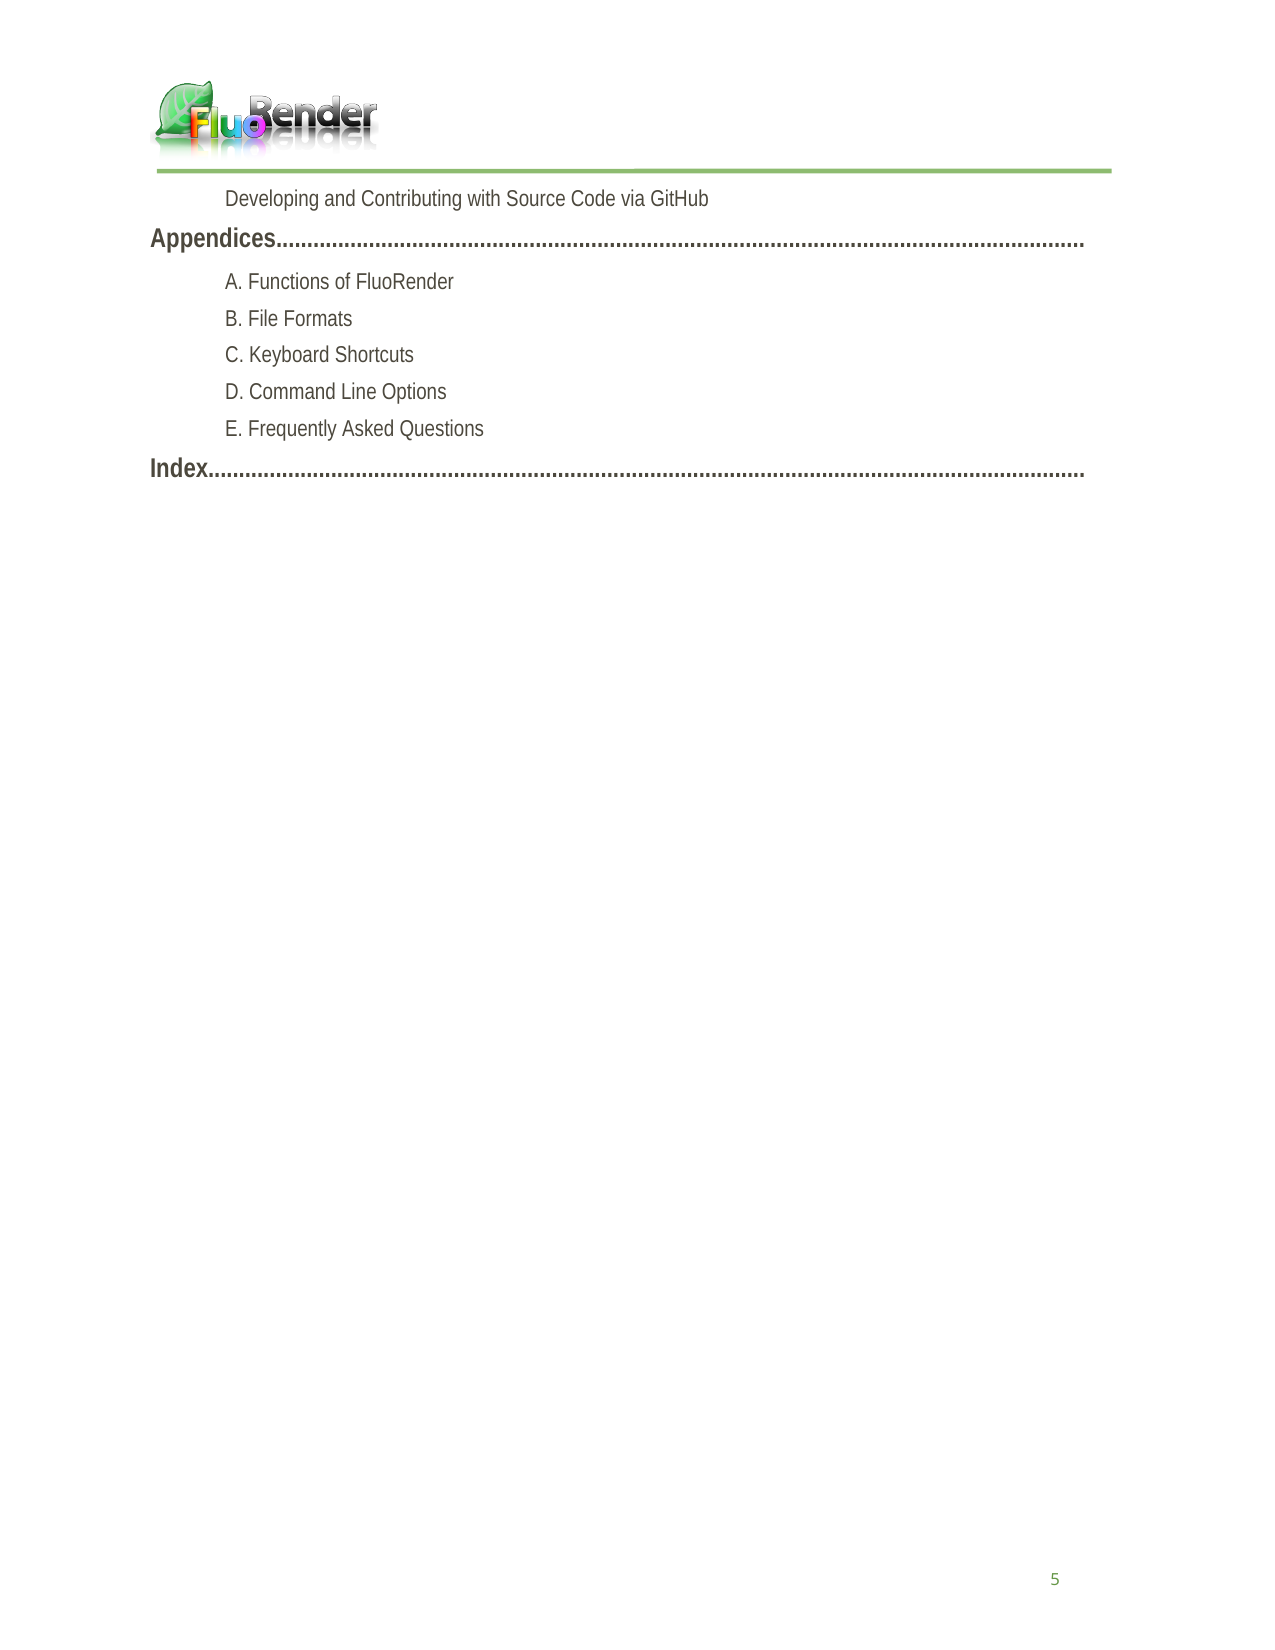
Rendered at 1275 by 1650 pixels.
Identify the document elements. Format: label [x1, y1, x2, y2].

picture [150, 75, 379, 162]
